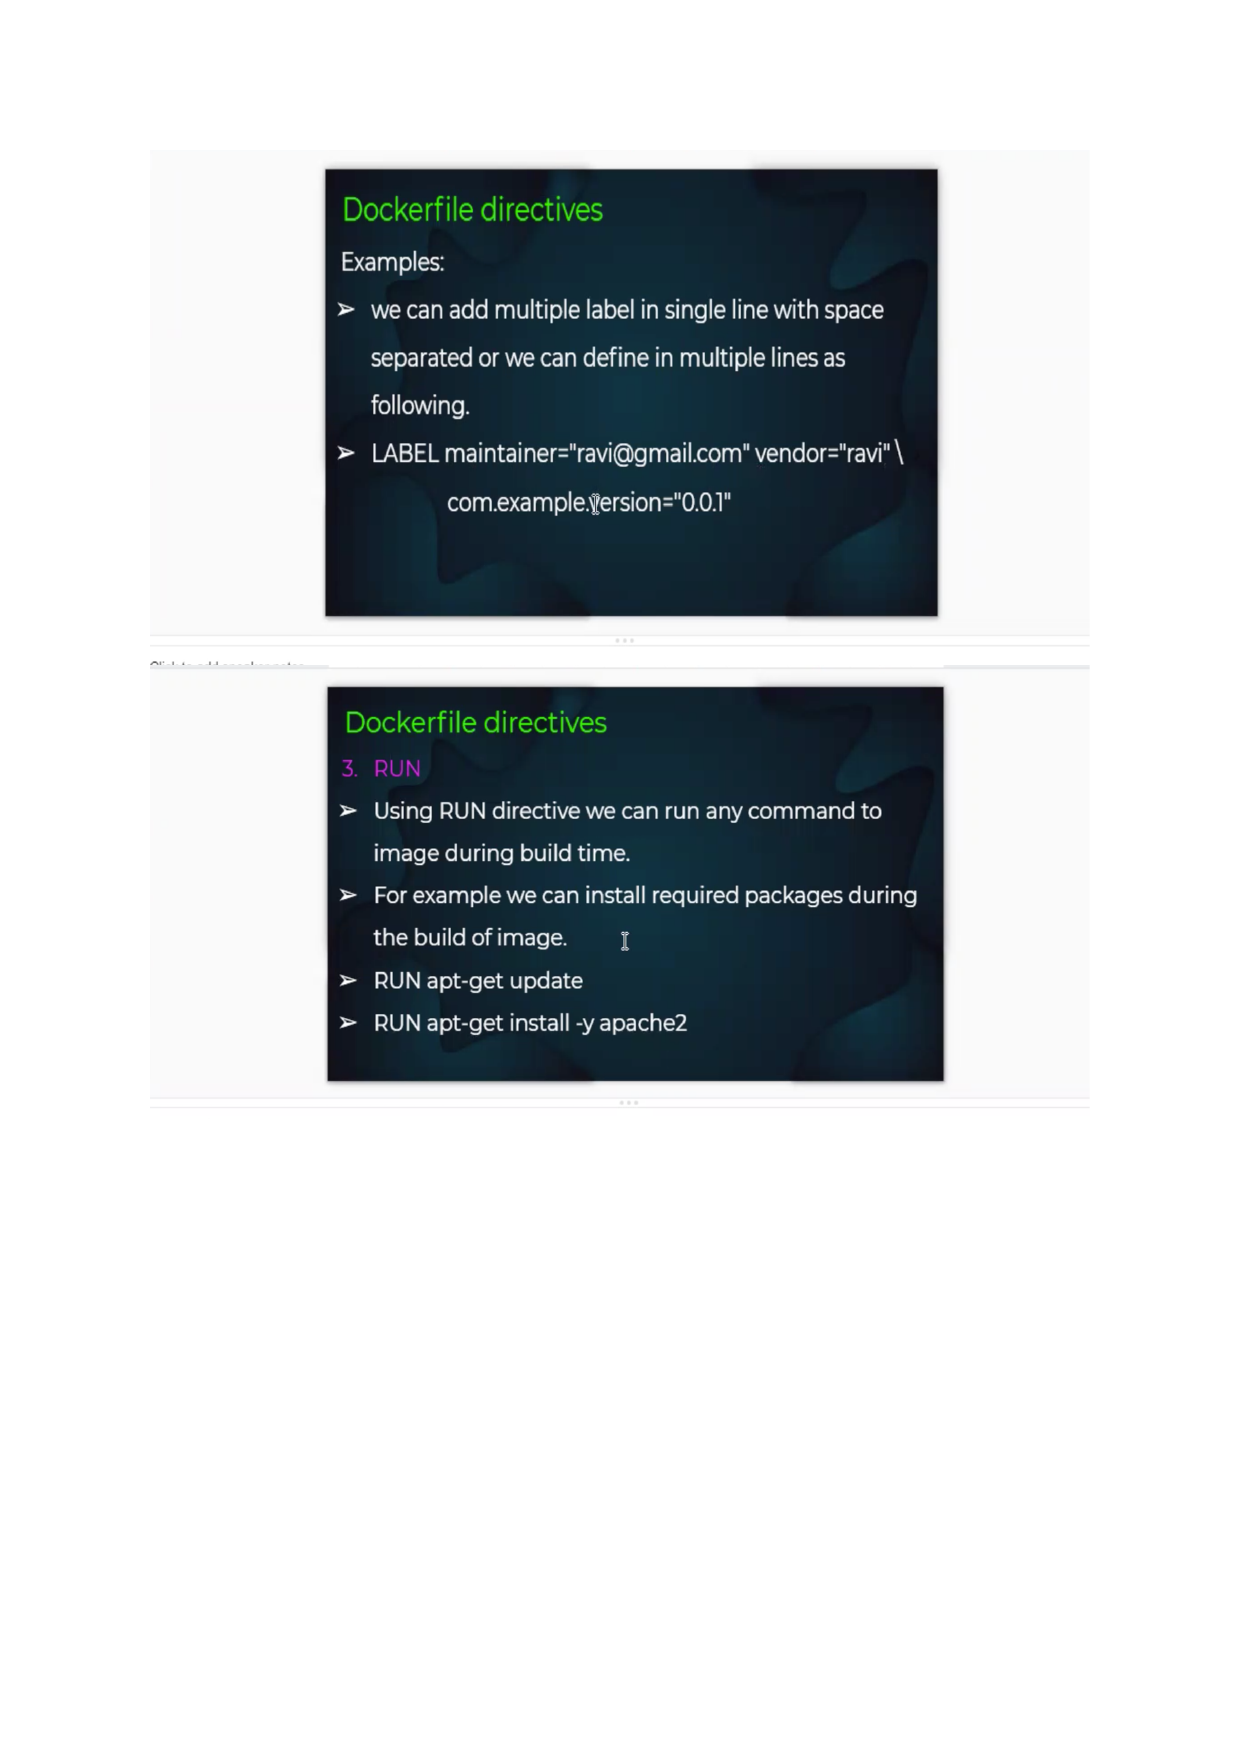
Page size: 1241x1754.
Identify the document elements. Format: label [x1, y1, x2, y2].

picture [150, 150, 1090, 1119]
